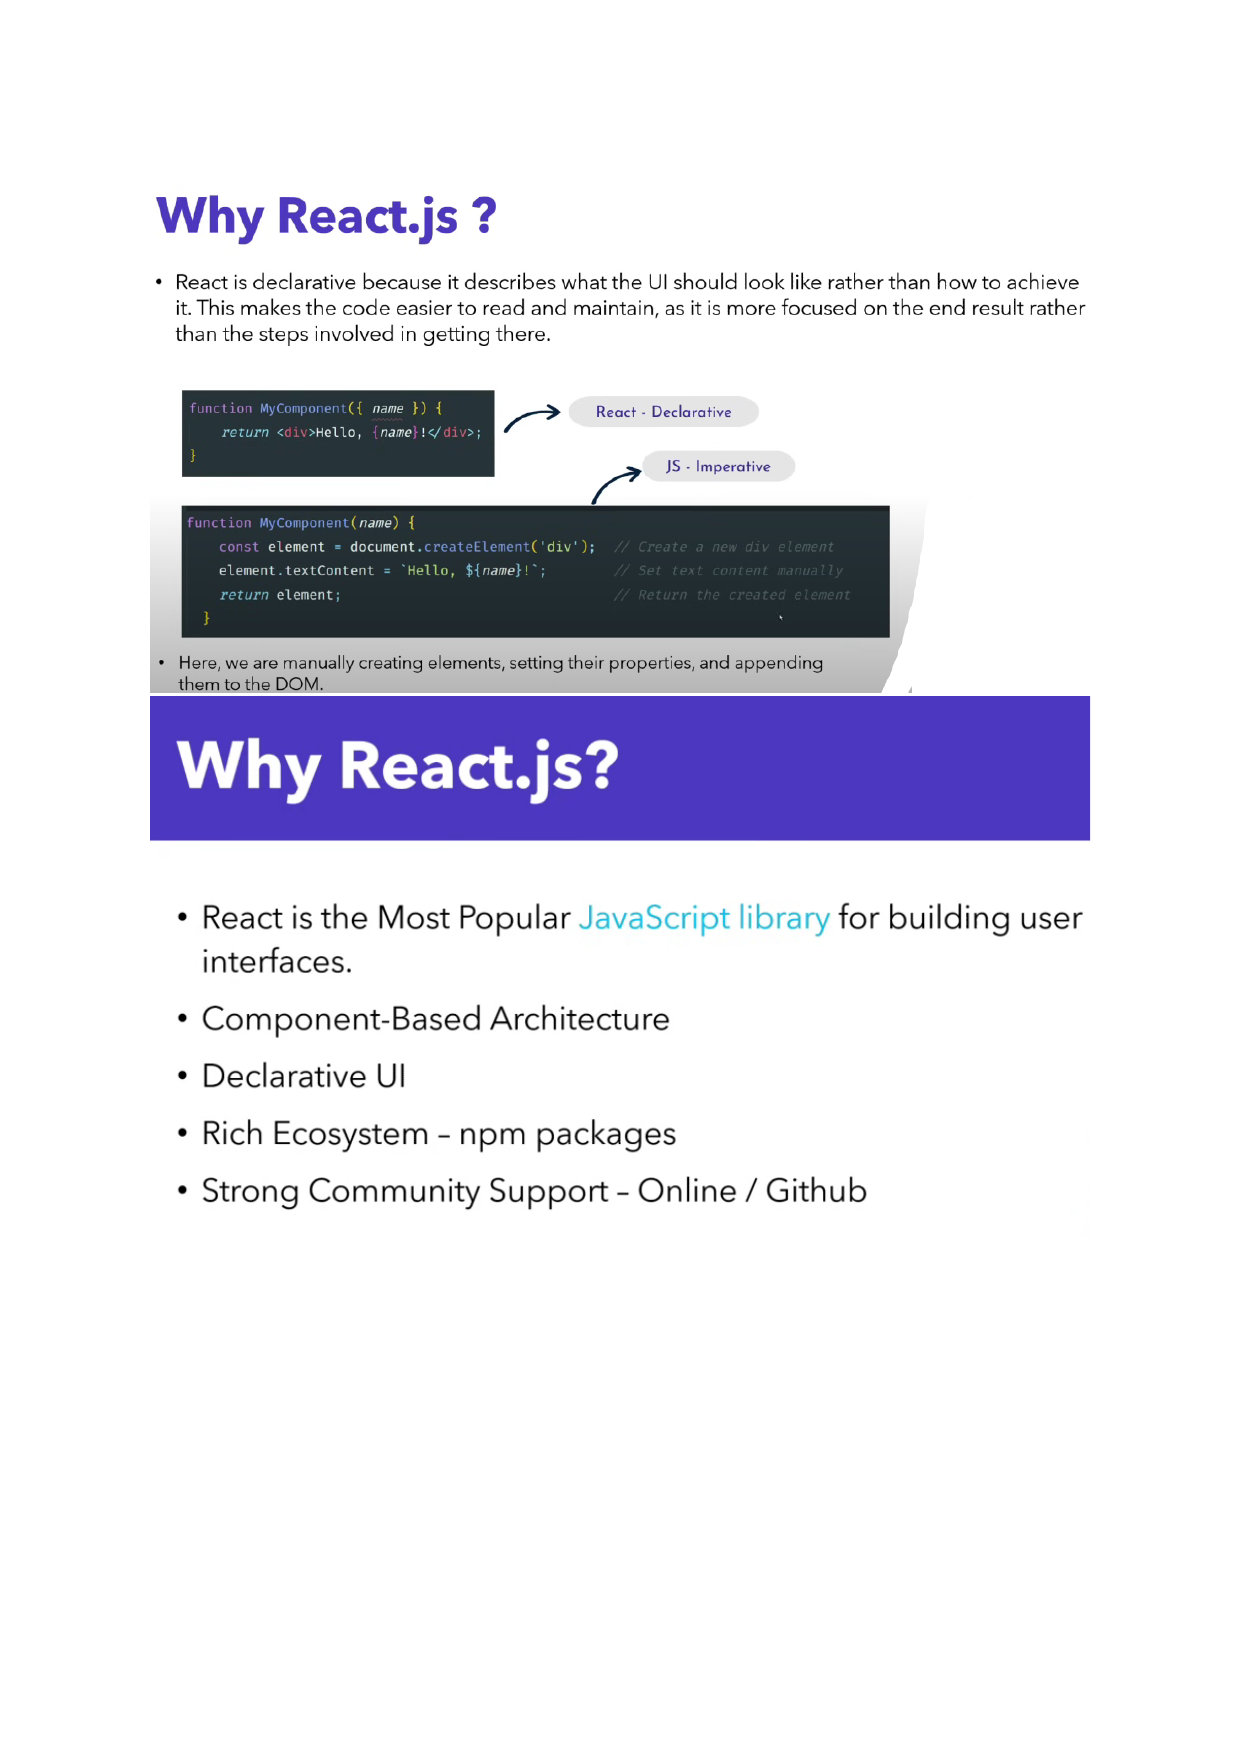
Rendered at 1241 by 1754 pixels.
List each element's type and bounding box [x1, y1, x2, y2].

picture [150, 180, 1091, 693]
picture [150, 696, 1091, 1237]
